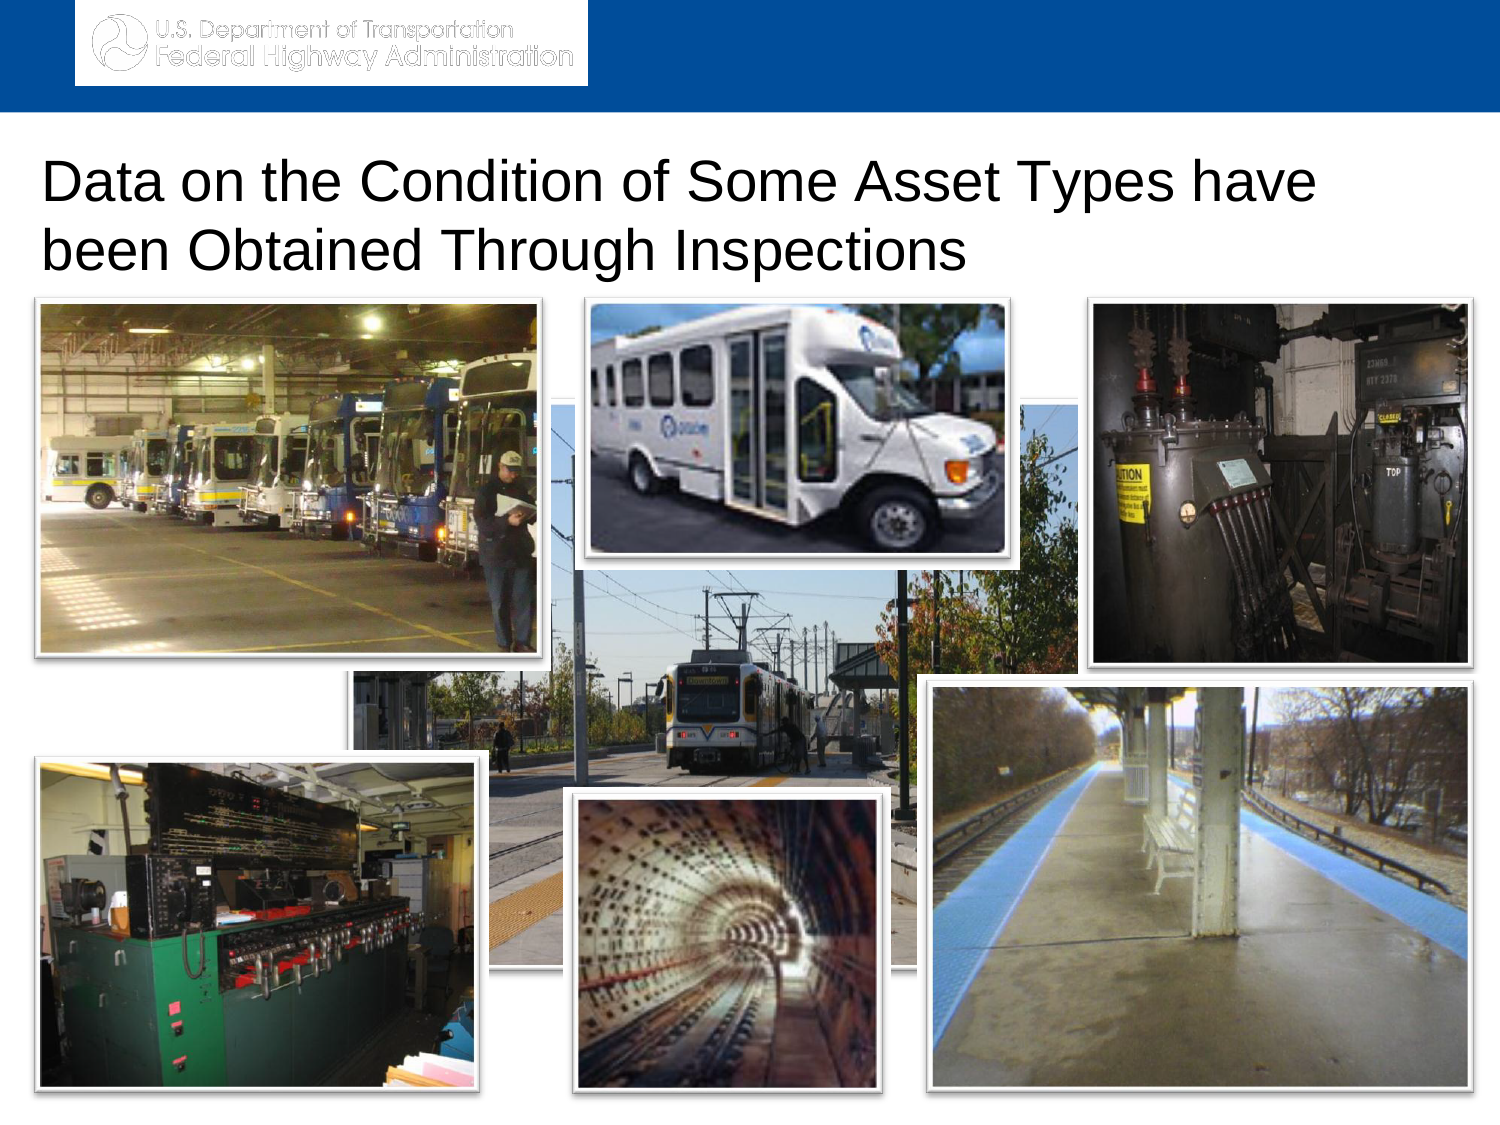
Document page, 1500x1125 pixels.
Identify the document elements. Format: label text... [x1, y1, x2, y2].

picture [24, 290, 1483, 1106]
subtitle Data on the Condition of Some Asset Types have been Obtained Through Inspections [41, 147, 1321, 283]
picture [75, 0, 588, 87]
